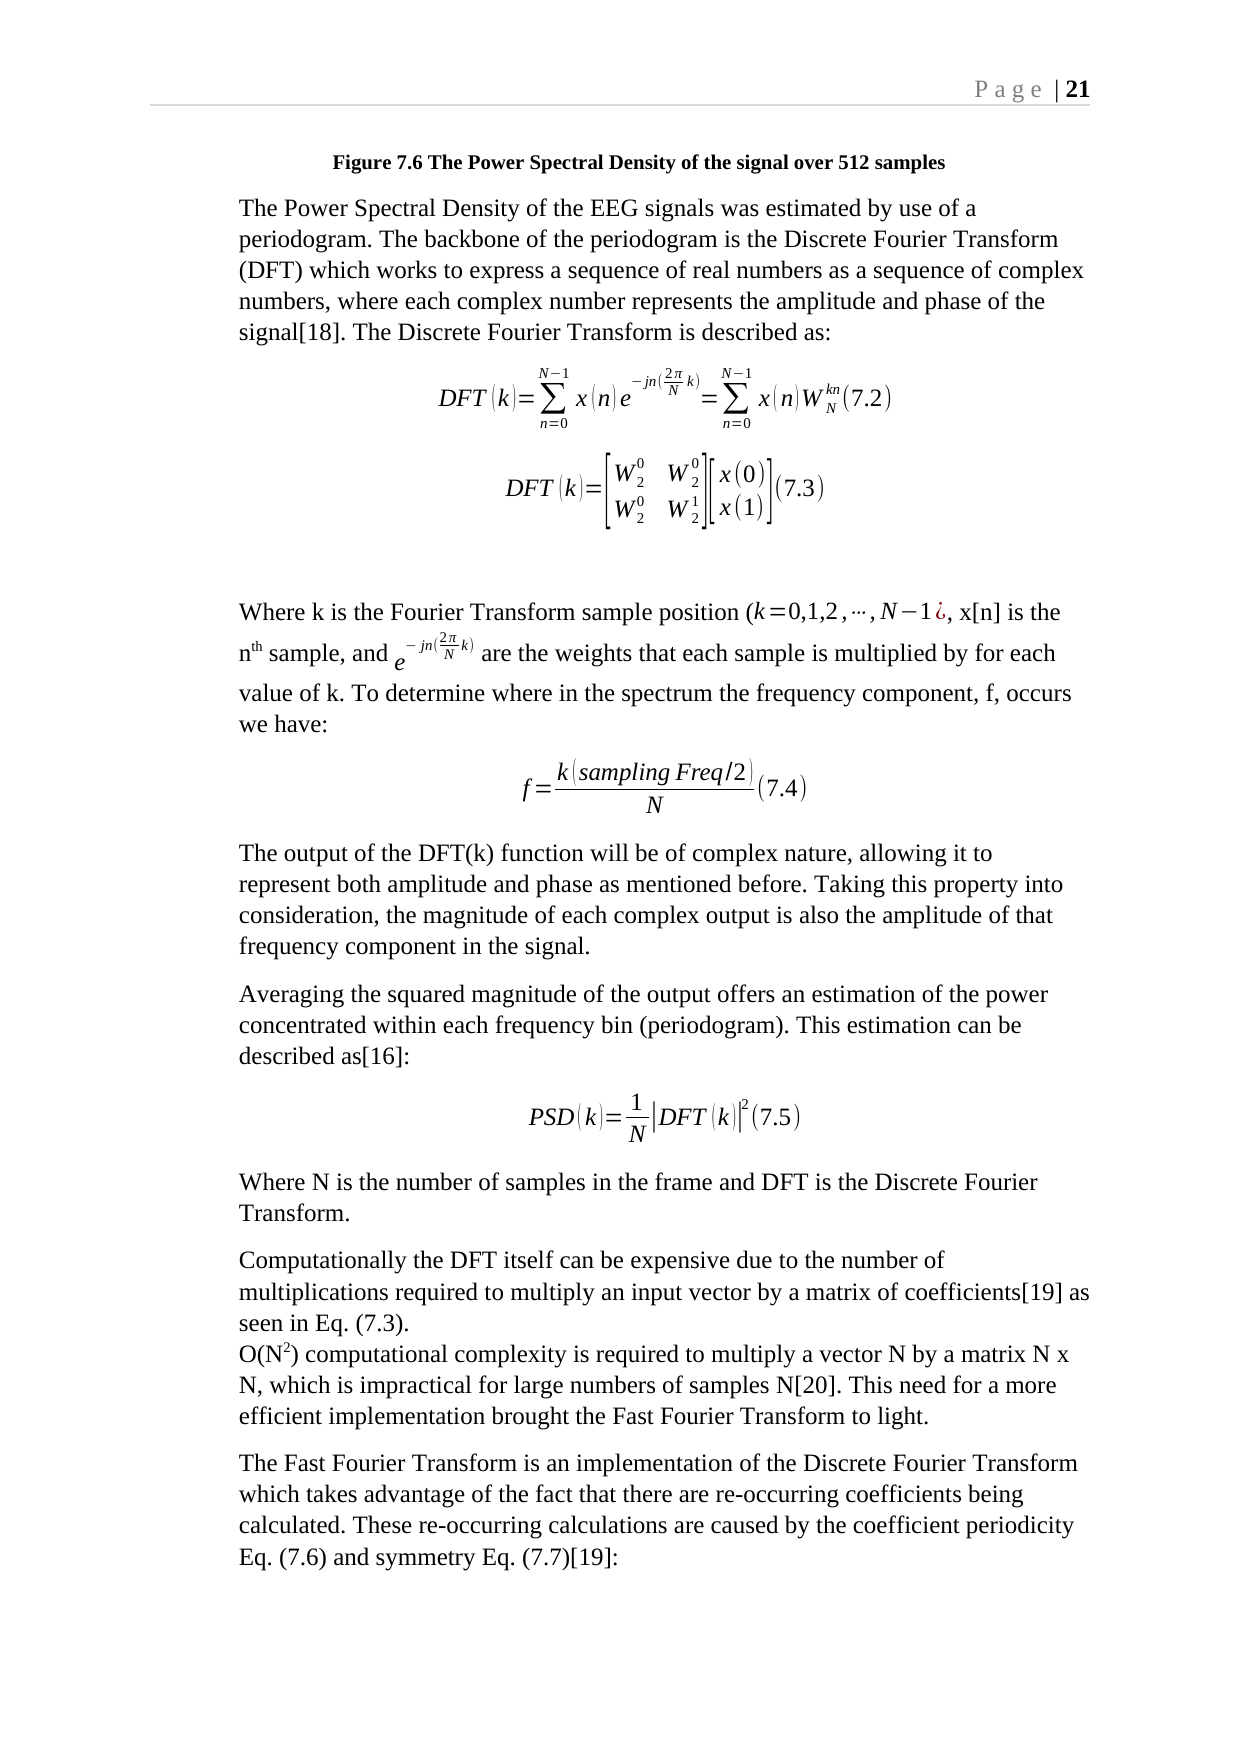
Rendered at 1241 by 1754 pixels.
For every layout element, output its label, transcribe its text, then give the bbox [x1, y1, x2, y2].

text Where N is the number of samples in the frame and DFT is the Discrete Fourier Transform. [239, 1167, 1090, 1227]
text The Power Spectral Density of the EEG signals was estimated by use of a periodogram. The backbone of the periodogram is the Discrete Fourier Transform (DFT) which works to express a sequence of real numbers as a sequence of complex numbers, where each complex number represents the amplitude and phase of the signal[18]. The Discrete Fourier Transform is described as: [239, 193, 1090, 346]
text Averaging the squared magnitude of the output offers an estimation of the power concentrated within each frequency bin (periodogram). This estimation can be described as[16]: [239, 979, 1090, 1070]
text The Fast Fourier Transform is an implementation of the Discrete Fourier Transform which takes advantage of the fact that there are re-occurring coefficients being calculated. These re-occurring calculations are caused by the coefficient periodicity Eq. (7.6) and symmetry Eq. (7.7)[19]: [239, 1448, 1090, 1570]
text Computationally the DFT itself can be expensive due to the number of multiplications required to multiply an input vector by a matrix of coefficients[19] as seen in Eq. (7.3). O(N2) computational complexity is required to multiply a vector N by a matrix N x N, which is impractical for large numbers of samples N[20]. This need for a more efficient implementation brought the Fast Fourier Transform to light. [239, 1246, 1090, 1429]
text The output of the DFT(k) function will be of complex nature, allowing it to represent both amplitude and phase as mentioned before. Taking this property into consideration, the magnitude of each complex output is also the amplitude of that frequency component in the signal. [239, 838, 1090, 960]
text Where k is the Fourier Transform sample position (, x[n] is the nth sample, and are the weights that each sample is multiplied by for each value of k. To determine where in the spectrum the frequency component, f, occurs we have: [239, 597, 1090, 738]
text Figure 7.6 The Power Spectral Density of the signal over 512 samples [187, 150, 1090, 174]
